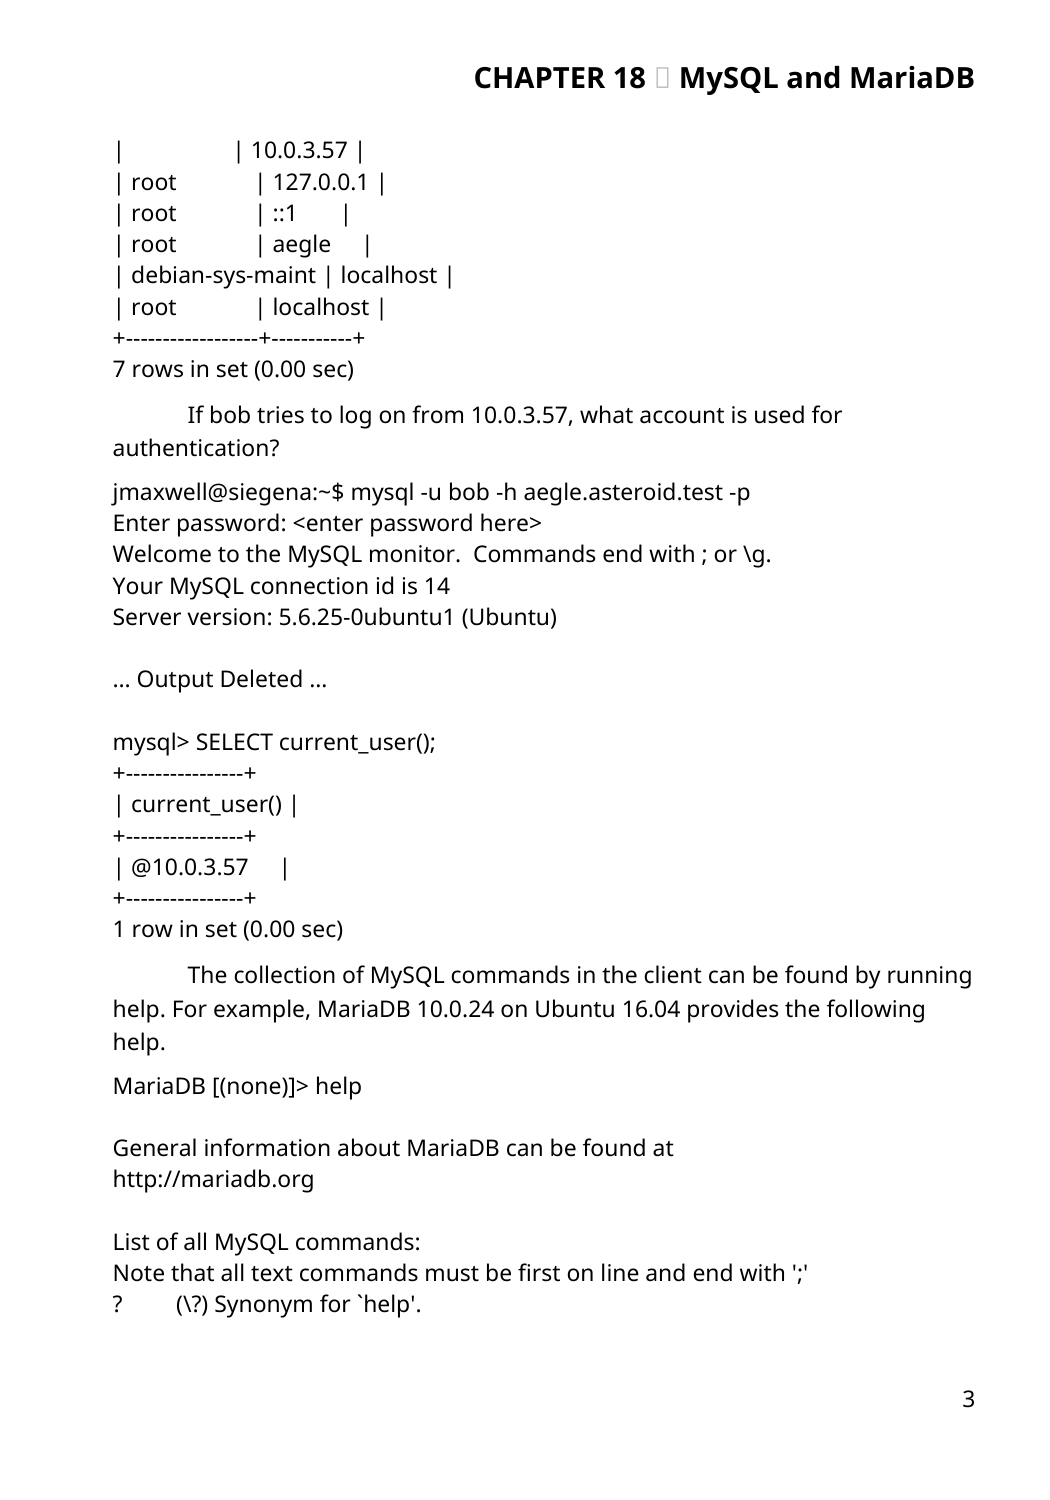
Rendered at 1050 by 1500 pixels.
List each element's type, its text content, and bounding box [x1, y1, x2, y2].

text Welcome to the MySQL monitor. Commands end with ; or \g. [112, 538, 975, 569]
text 1 row in set (0.00 sec) [112, 913, 975, 944]
text | debian-sys-maint | localhost | [112, 259, 975, 290]
text jmaxwell@siegena:~$ mysql -u bob -h aegle.asteroid.test -p [112, 476, 975, 507]
text http://mariadb.org [112, 1163, 975, 1194]
text +----------------+ [112, 757, 975, 788]
text ? (\?) Synonym for `help'. [112, 1288, 975, 1319]
text mysql> SELECT current_user(); [112, 726, 975, 757]
text +----------------+ [112, 819, 975, 851]
text The collection of MySQL commands in the client can be found by running help. For example, MariaDB 10.0.24 on Ubuntu 16.04 provides the following help. [112, 957, 975, 1057]
text Server version: 5.6.25-0ubuntu1 (Ubuntu) [112, 601, 975, 632]
text +----------------+ [112, 882, 975, 913]
text If bob tries to log on from 10.0.3.57, what account is used for authentication? [112, 397, 975, 463]
text | current_user() | [112, 788, 975, 819]
text | root | localhost | [112, 290, 975, 322]
text | root | aegle | [112, 228, 975, 259]
text | root | ::1 | [112, 197, 975, 228]
text | @10.0.3.57 | [112, 851, 975, 882]
text MariaDB [(none)]> help [112, 1069, 975, 1101]
text 7 rows in set (0.00 sec) [112, 353, 975, 384]
text List of all MySQL commands: [112, 1226, 975, 1257]
text General information about MariaDB can be found at [112, 1132, 975, 1163]
text +------------------+-----------+ [112, 322, 975, 353]
text Enter password: <enter password here> [112, 507, 975, 538]
text … Output Deleted … [112, 663, 975, 694]
text Your MySQL connection id is 14 [112, 569, 975, 601]
text Note that all text commands must be first on line and end with ';' [112, 1257, 975, 1288]
text | | 10.0.3.57 | [112, 134, 975, 165]
text | root | 127.0.0.1 | [112, 165, 975, 197]
